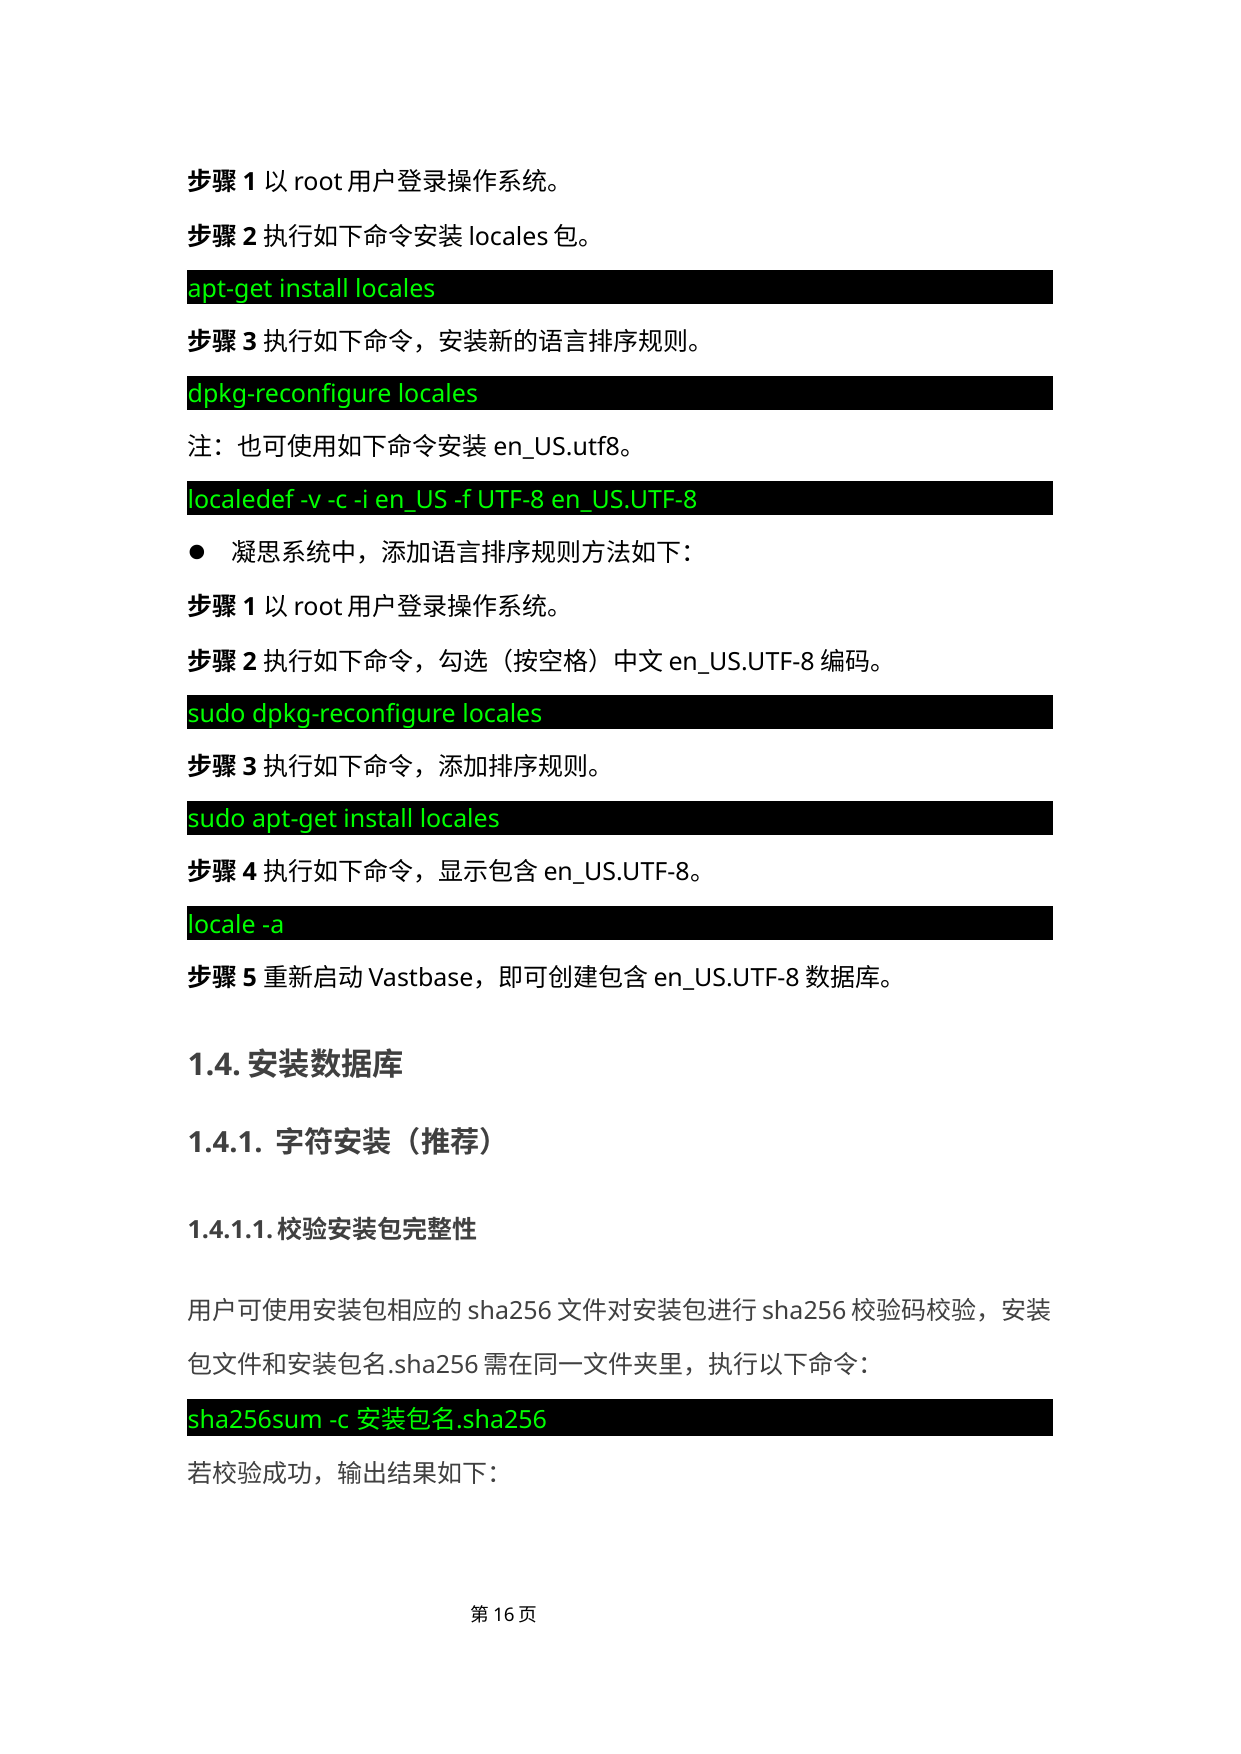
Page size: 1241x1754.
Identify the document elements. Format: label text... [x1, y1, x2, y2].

text dpkg-reconfigure locales [187, 376, 1053, 410]
list 注：也可使用如下命令安装 en_US.utf8。 [187, 427, 1053, 463]
list 步骤3 执行如下命令，安装新的语言排序规则。 [187, 321, 1053, 358]
text sha256sum -c 安装包名.sha256 [187, 1399, 1053, 1436]
text localedef -v -c -i en_US -f UTF-8 en_US.UTF-8 [187, 481, 1053, 515]
list 步骤2 执行如下命令安装locales包。 [187, 216, 1053, 252]
text apt-get install locales [187, 270, 1053, 304]
text 若校验成功，输出结果如下： [187, 1454, 1053, 1490]
subtitle 字符安装（推荐） [187, 1118, 1053, 1161]
text sudo apt-get install locales [187, 801, 1053, 835]
subtitle 安装数据库 [187, 1039, 1053, 1084]
text 用户可使用安装包相应的sha256文件对安装包进行sha256校验码校验，安装包文件和安装包名.sha256需在同一文件夹里，执行以下命令： [187, 1291, 1053, 1381]
text locale -a [187, 906, 1053, 940]
list 步骤2 执行如下命令，勾选（按空格）中文en_US.UTF-8编码。 [187, 641, 1053, 677]
text 步骤5 重新启动Vastbase，即可创建包含en_US.UTF-8数据库。 [187, 957, 1053, 993]
list 步骤1 以root用户登录操作系统。 [187, 587, 1053, 623]
subtitle 校验安装包完整性 [187, 1209, 1053, 1245]
list 步骤3 执行如下命令，添加排序规则。 [187, 746, 1053, 783]
list 步骤4 执行如下命令，显示包含en_US.UTF-8。 [187, 852, 1053, 888]
text sudo dpkg-reconfigure locales [187, 695, 1053, 729]
list 步骤1 以root用户登录操作系统。 [187, 162, 1053, 198]
list 凝思系统中，添加语言排序规则方法如下： [187, 532, 1053, 568]
